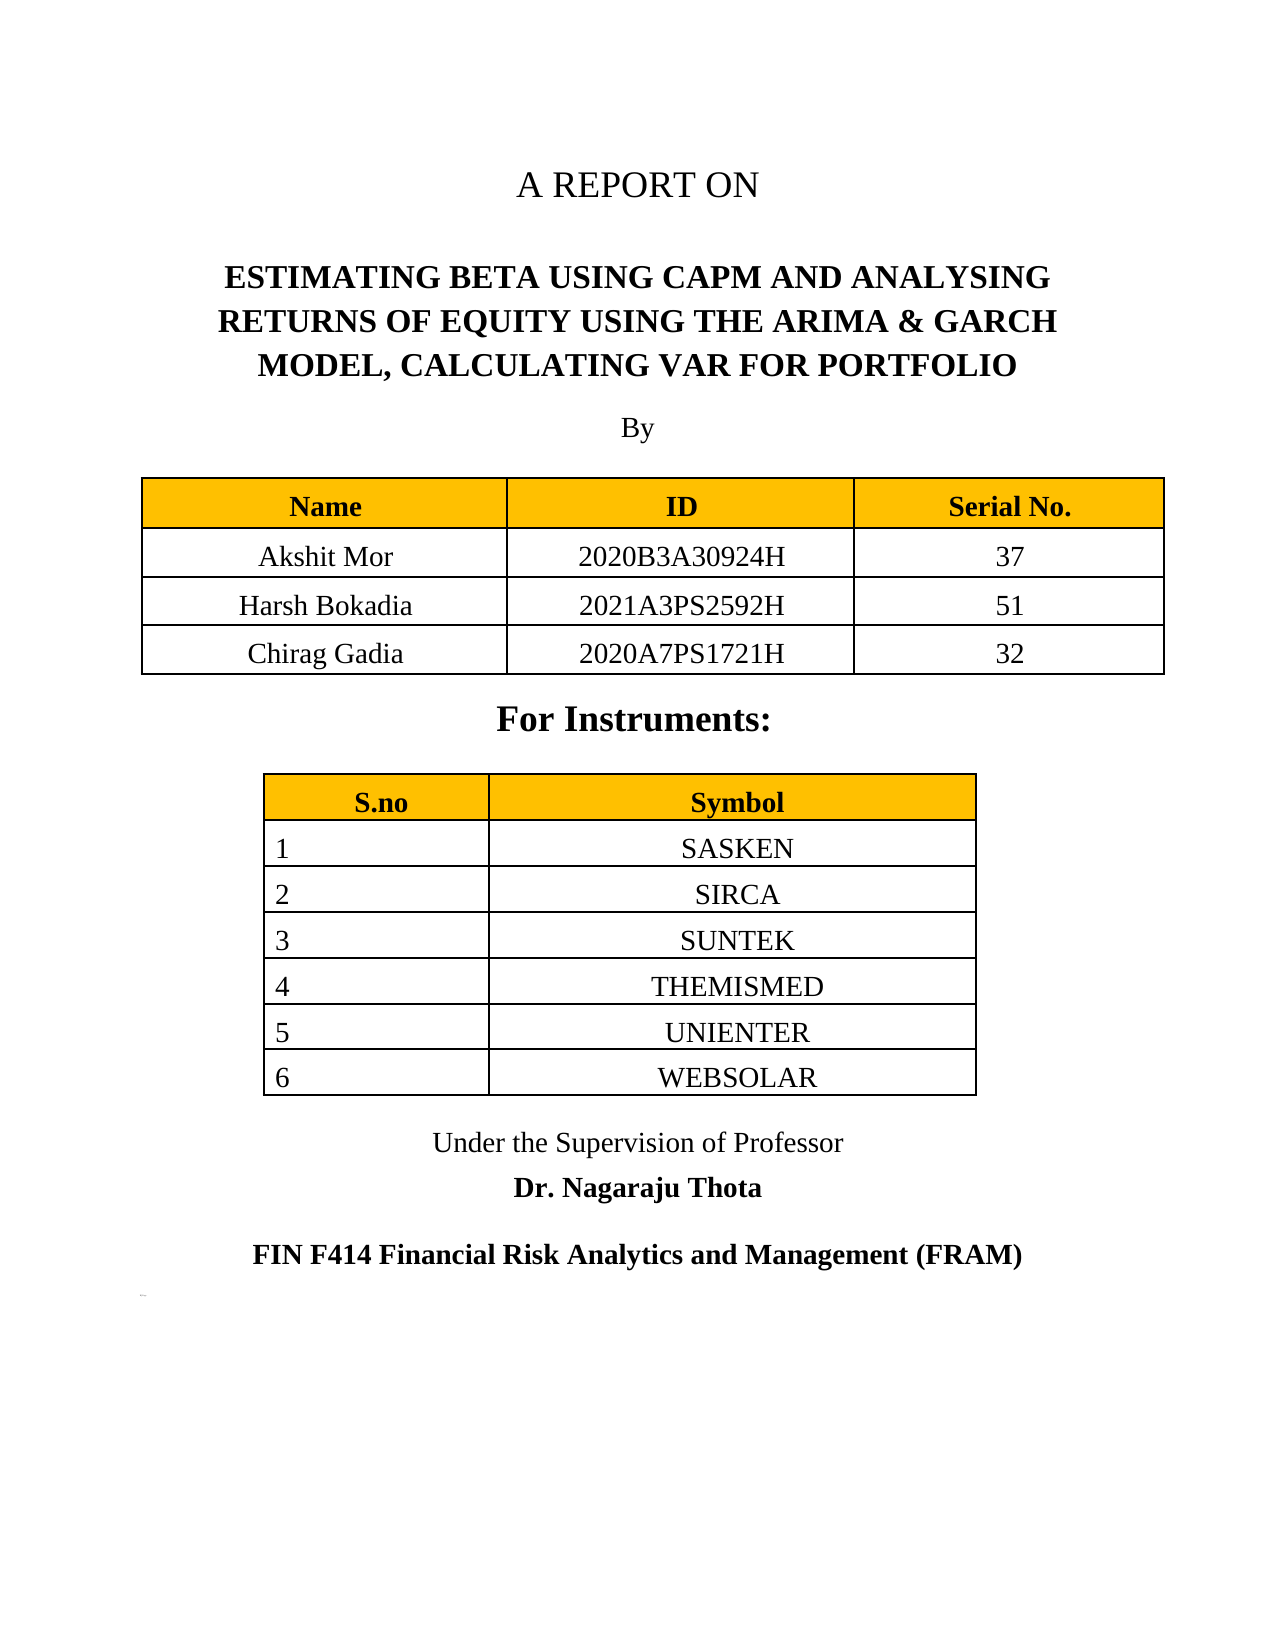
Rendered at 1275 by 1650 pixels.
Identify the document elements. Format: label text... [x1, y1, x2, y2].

table_cell SIRCA [490, 867, 975, 911]
table_cell 37 [855, 529, 1163, 576]
table_header Serial No. [855, 479, 1163, 527]
text For Instruments: [139, 697, 1136, 740]
table_cell 32 [855, 626, 1163, 673]
table_cell 2 [265, 867, 488, 911]
table_cell 6 [265, 1050, 488, 1094]
table_cell 4 [265, 959, 488, 1002]
table_cell THEMISMED [490, 959, 975, 1002]
text Under the Supervision of Professor [139, 1125, 1136, 1159]
table_cell SUNTEK [490, 913, 975, 957]
subtitle FIN F414 Financial Risk Analytics and Management (FRAM) [139, 1237, 1136, 1271]
table_cell SASKEN [490, 821, 975, 865]
table_cell 3 [265, 913, 488, 957]
table_cell 1 [265, 821, 488, 865]
text A REPORT ON [139, 162, 1136, 206]
table_header Symbol [490, 775, 975, 819]
table_header Name [143, 479, 506, 527]
table_cell 2021A3PS2592H [508, 578, 853, 624]
table_cell UNIENTER [490, 1005, 975, 1048]
table_header S.no [265, 775, 488, 819]
table_cell 2020B3A30924H [508, 529, 853, 576]
table_cell 51 [855, 578, 1163, 624]
text By [139, 410, 1136, 443]
table_cell WEBSOLAR [490, 1050, 975, 1094]
table_cell Harsh Bokadia [143, 578, 506, 624]
table_cell 5 [265, 1005, 488, 1048]
table_cell Akshit Mor [143, 529, 506, 576]
table_header ID [508, 479, 853, 527]
table_cell 2020A7PS1721H [508, 626, 853, 673]
subtitle Dr. Nagaraju Thota [139, 1170, 1136, 1203]
text ESTIMATING BETA USING CAPM AND ANALYSING RETURNS OF EQUITY USING THE ARIMA & GARCH MODEL, CALCULATING VAR FOR PORTFOLIO [175, 257, 1100, 383]
table_cell Chirag Gadia [143, 626, 506, 673]
